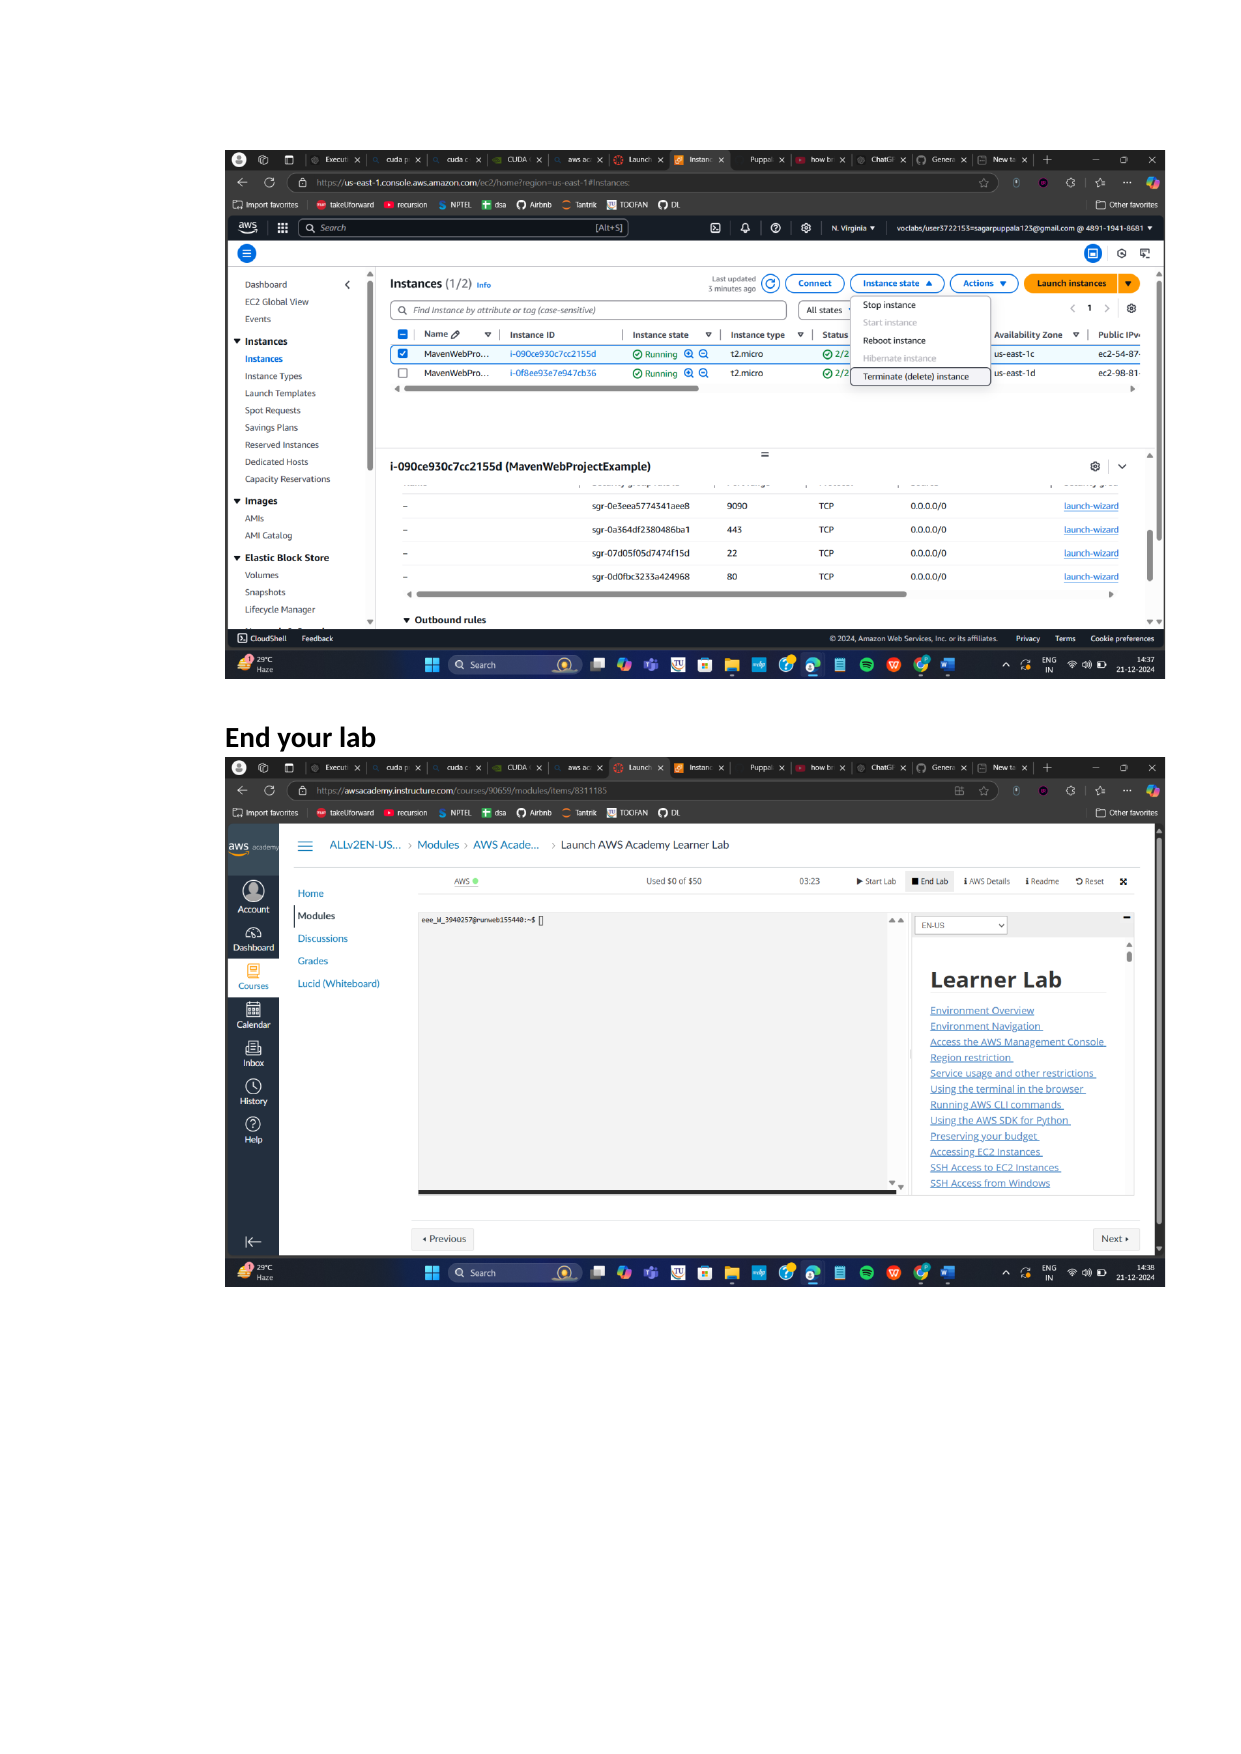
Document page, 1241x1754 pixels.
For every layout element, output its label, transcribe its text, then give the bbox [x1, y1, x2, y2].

picture [225, 150, 1166, 679]
picture [225, 757, 1166, 1287]
list End your lab [225, 719, 1090, 755]
